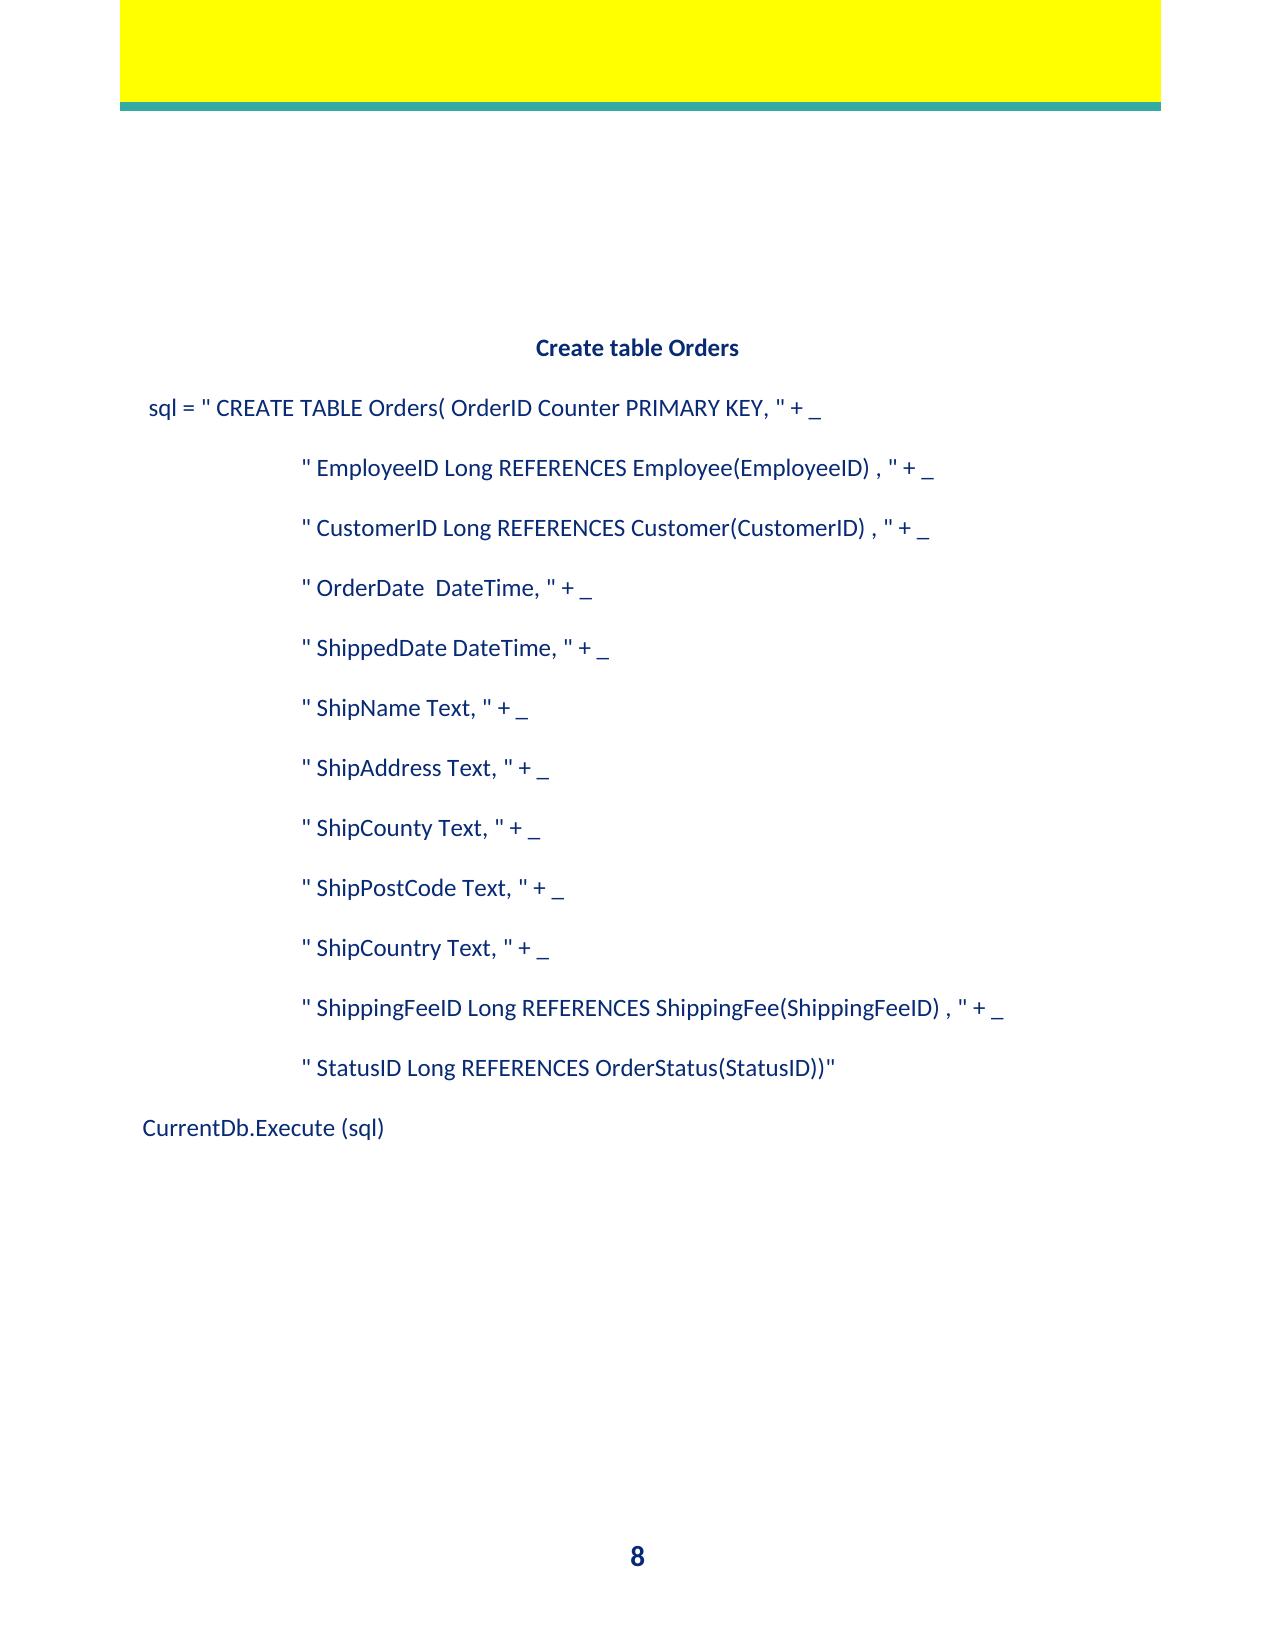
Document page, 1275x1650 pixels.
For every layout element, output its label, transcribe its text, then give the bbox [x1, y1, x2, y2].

subtitle " OrderDate DateTime, " + _ [120, 572, 1155, 602]
subtitle " CustomerID Long REFERENCES Customer(CustomerID) , " + _ [120, 512, 1155, 542]
subtitle " EmployeeID Long REFERENCES Employee(EmployeeID) , " + _ [120, 452, 1155, 482]
subtitle " ShippingFeeID Long REFERENCES ShippingFee(ShippingFeeID) , " + _ [120, 992, 1155, 1022]
subtitle " ShipCounty Text, " + _ [120, 812, 1155, 842]
subtitle " ShipPostCode Text, " + _ [120, 872, 1155, 902]
subtitle Create table Orders [120, 332, 1155, 362]
subtitle " ShipAddress Text, " + _ [120, 752, 1155, 782]
subtitle sql = " CREATE TABLE Orders( OrderID Counter PRIMARY KEY, " + _ [120, 392, 1155, 422]
subtitle " StatusID Long REFERENCES OrderStatus(StatusID))" [120, 1052, 1155, 1082]
subtitle " ShipCountry Text, " + _ [120, 932, 1155, 962]
subtitle " ShippedDate DateTime, " + _ [120, 632, 1155, 662]
subtitle " ShipName Text, " + _ [120, 692, 1155, 722]
subtitle CurrentDb.Execute (sql) [120, 1112, 1155, 1142]
